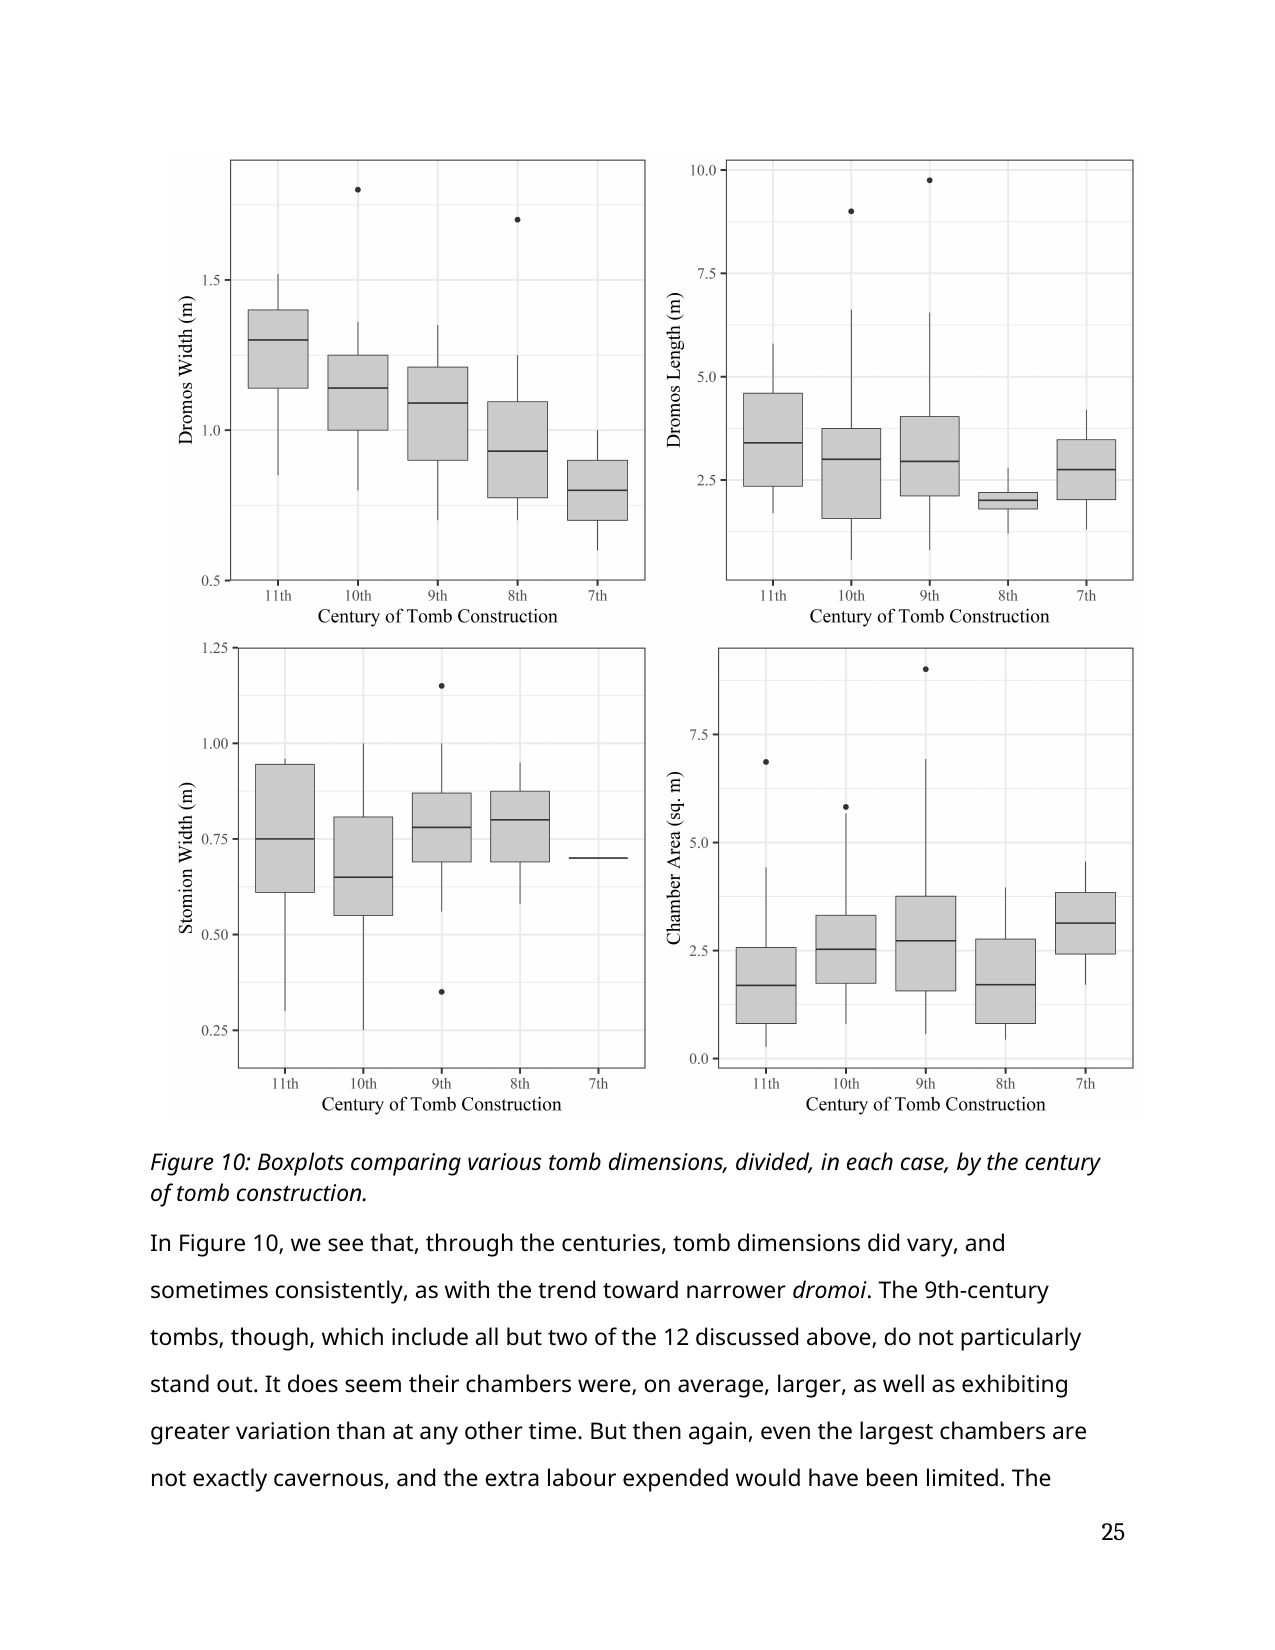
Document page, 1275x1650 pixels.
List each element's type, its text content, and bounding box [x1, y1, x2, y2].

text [150, 1227, 1125, 1493]
text Figure 10: Boxplots comparing various tomb dimensions, divided, in each case, by the century of tomb construction. [150, 1146, 1125, 1208]
